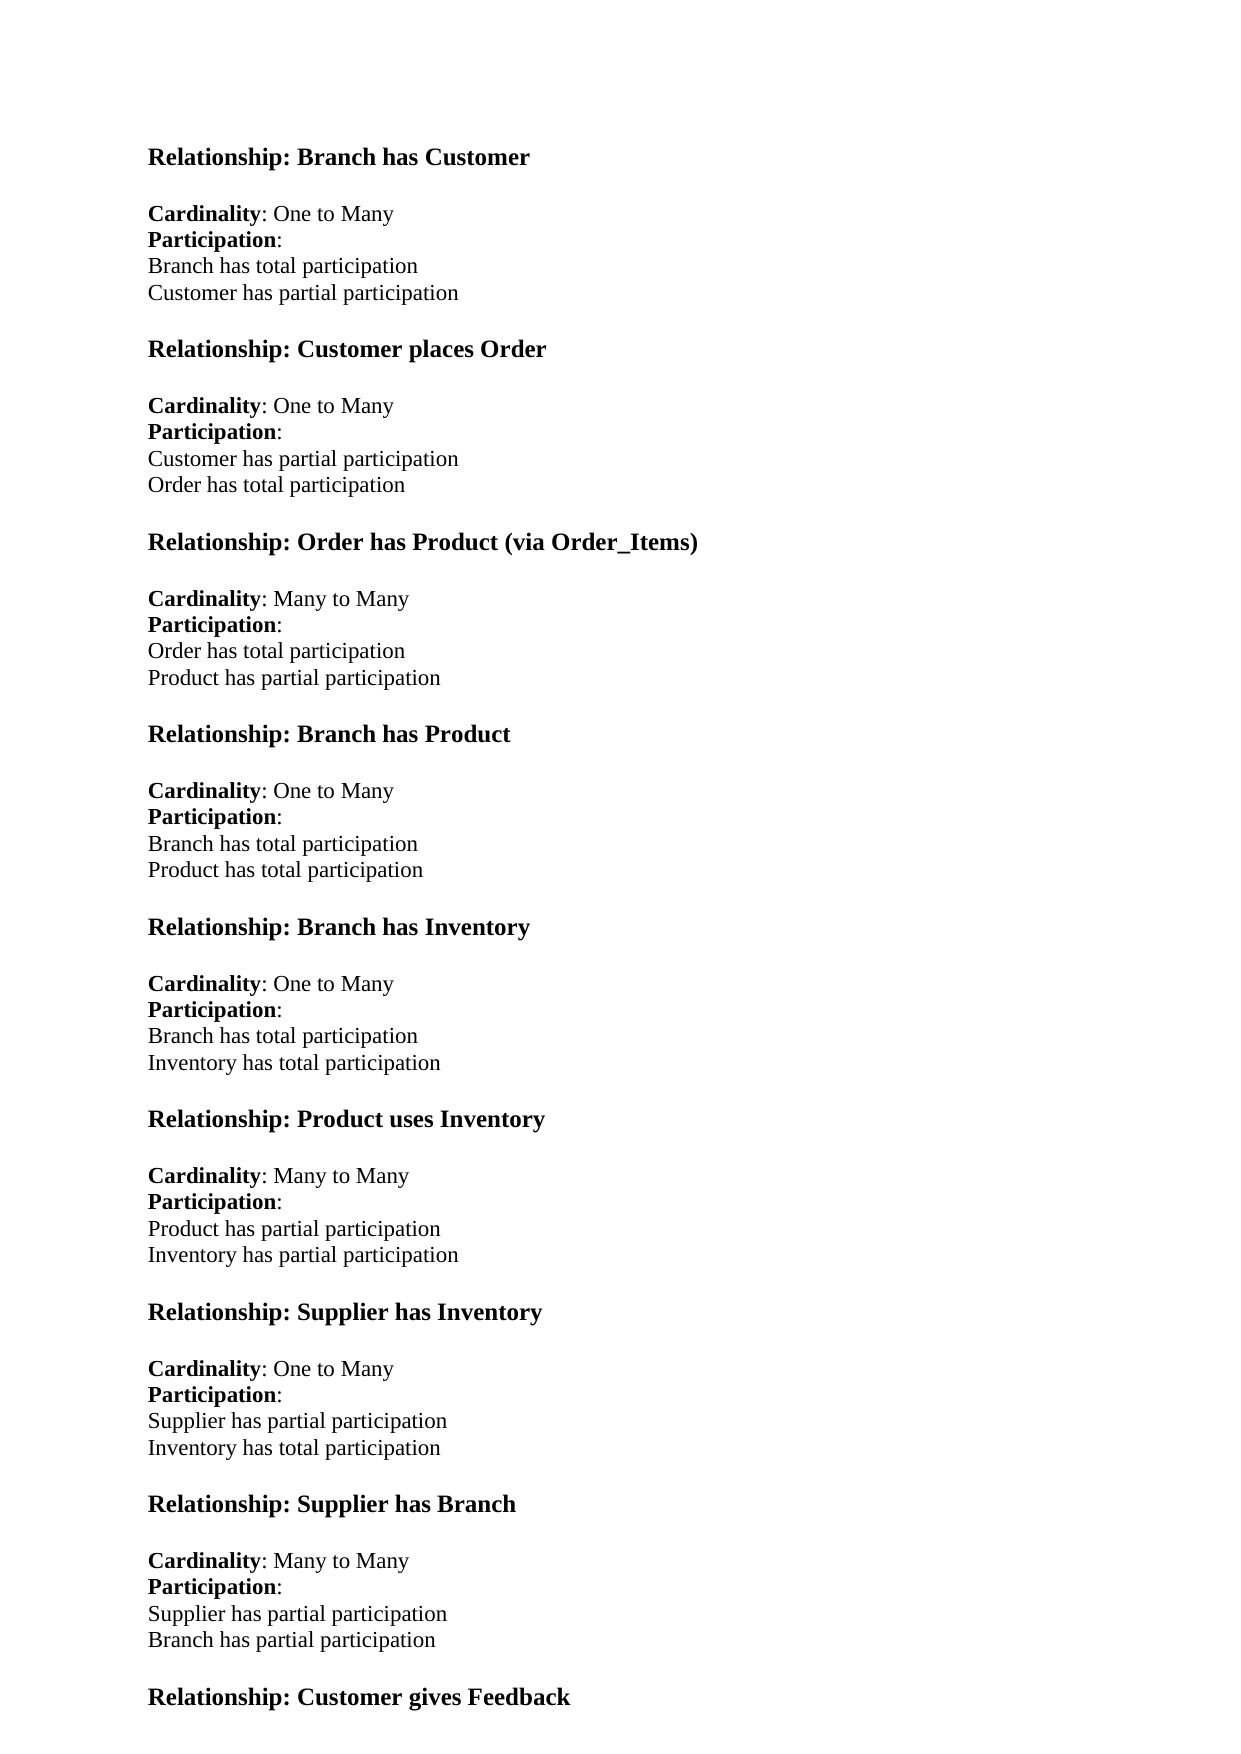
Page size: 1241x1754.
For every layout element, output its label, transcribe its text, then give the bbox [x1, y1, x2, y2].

text Cardinality: One to Many Participation: Customer has partial participation Order has total participation [148, 392, 1093, 497]
text Cardinality: Many to Many Participation: Order has total participation Product has partial participation [148, 584, 1093, 690]
subtitle Relationship: Product uses Inventory [148, 1104, 1093, 1133]
text Cardinality: Many to Many Participation: Supplier has partial participation Branch has partial participation [148, 1547, 1093, 1652]
subtitle Relationship: Order has Product (via Order_Items) [148, 527, 1093, 555]
subtitle Relationship: Supplier has Branch [148, 1489, 1093, 1518]
text Cardinality: Many to Many Participation: Product has partial participation Inventory has partial participation [148, 1162, 1093, 1267]
text Cardinality: One to Many Participation: Supplier has partial participation Inventory has total participation [148, 1354, 1093, 1460]
text Cardinality: One to Many Participation: Branch has total participation Inventory has total participation [148, 969, 1093, 1075]
subtitle Relationship: Branch has Customer [148, 142, 1093, 170]
subtitle Relationship: Supplier has Inventory [148, 1297, 1093, 1325]
subtitle Relationship: Customer places Order [148, 334, 1093, 363]
subtitle Relationship: Branch has Product [148, 719, 1093, 748]
text Cardinality: One to Many Participation: Branch has total participation Product has total participation [148, 777, 1093, 882]
subtitle Relationship: Customer gives Feedback [148, 1682, 1093, 1710]
subtitle Relationship: Branch has Inventory [148, 912, 1093, 940]
text Cardinality: One to Many Participation: Branch has total participation Customer has partial participation [148, 199, 1093, 305]
